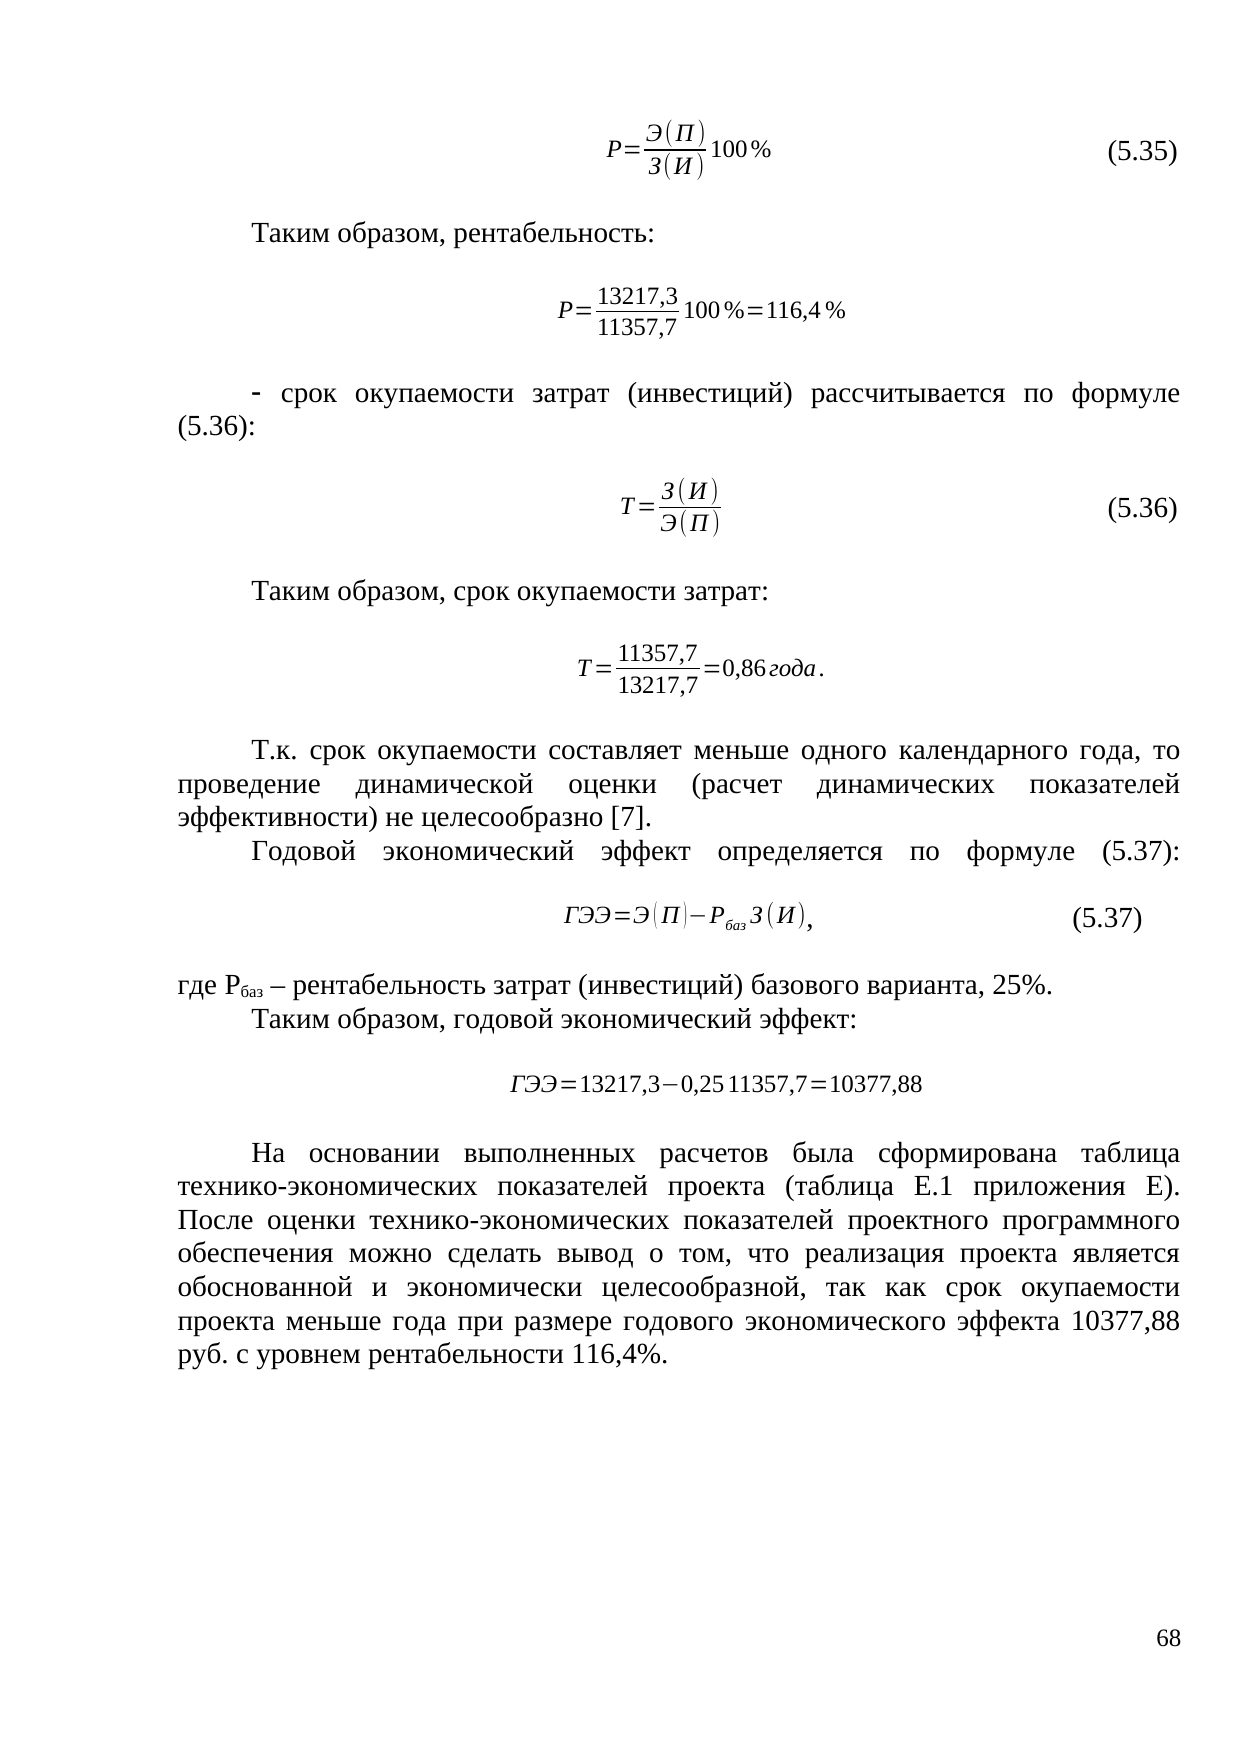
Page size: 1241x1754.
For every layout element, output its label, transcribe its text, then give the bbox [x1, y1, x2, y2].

text Таким образом, срок окупаемости затрат: [177, 573, 1181, 606]
text На основании выполненных расчетов была сформирована таблица технико-экономических показателей проекта (таблица Е.1 приложения Е). После оценки технико-экономических показателей проектного программного обеспечения можно сделать вывод о том, что реализация проекта является обоснованной и экономически целесообразной, так как срок окупаемости проекта меньше года при размере годового экономического эффекта 10377,88 руб. с уровнем рентабельности 116,4%. [177, 1135, 1181, 1370]
list (5.36) [591, 476, 1181, 539]
list (5.35) [177, 118, 1181, 182]
text Таким образом, годовой экономический эффект: [177, 1001, 1181, 1034]
text Годовой экономический эффект определяется по формуле (5.37): [177, 833, 1181, 900]
list срок окупаемости затрат (инвестиций) рассчитывается по формуле (5.36): [177, 375, 1181, 442]
text Т.к. срок окупаемости составляет меньше одного календарного года, то проведение динамической оценки (расчет динамических показателей эффективности) не целесообразно [7]. [177, 732, 1181, 833]
list Таким образом, рентабельность: [177, 215, 1181, 249]
text где Рбаз – рентабельность затрат (инвестиций) базового варианта, 25%. [177, 967, 1181, 1001]
text , (5.37) [502, 900, 1181, 934]
